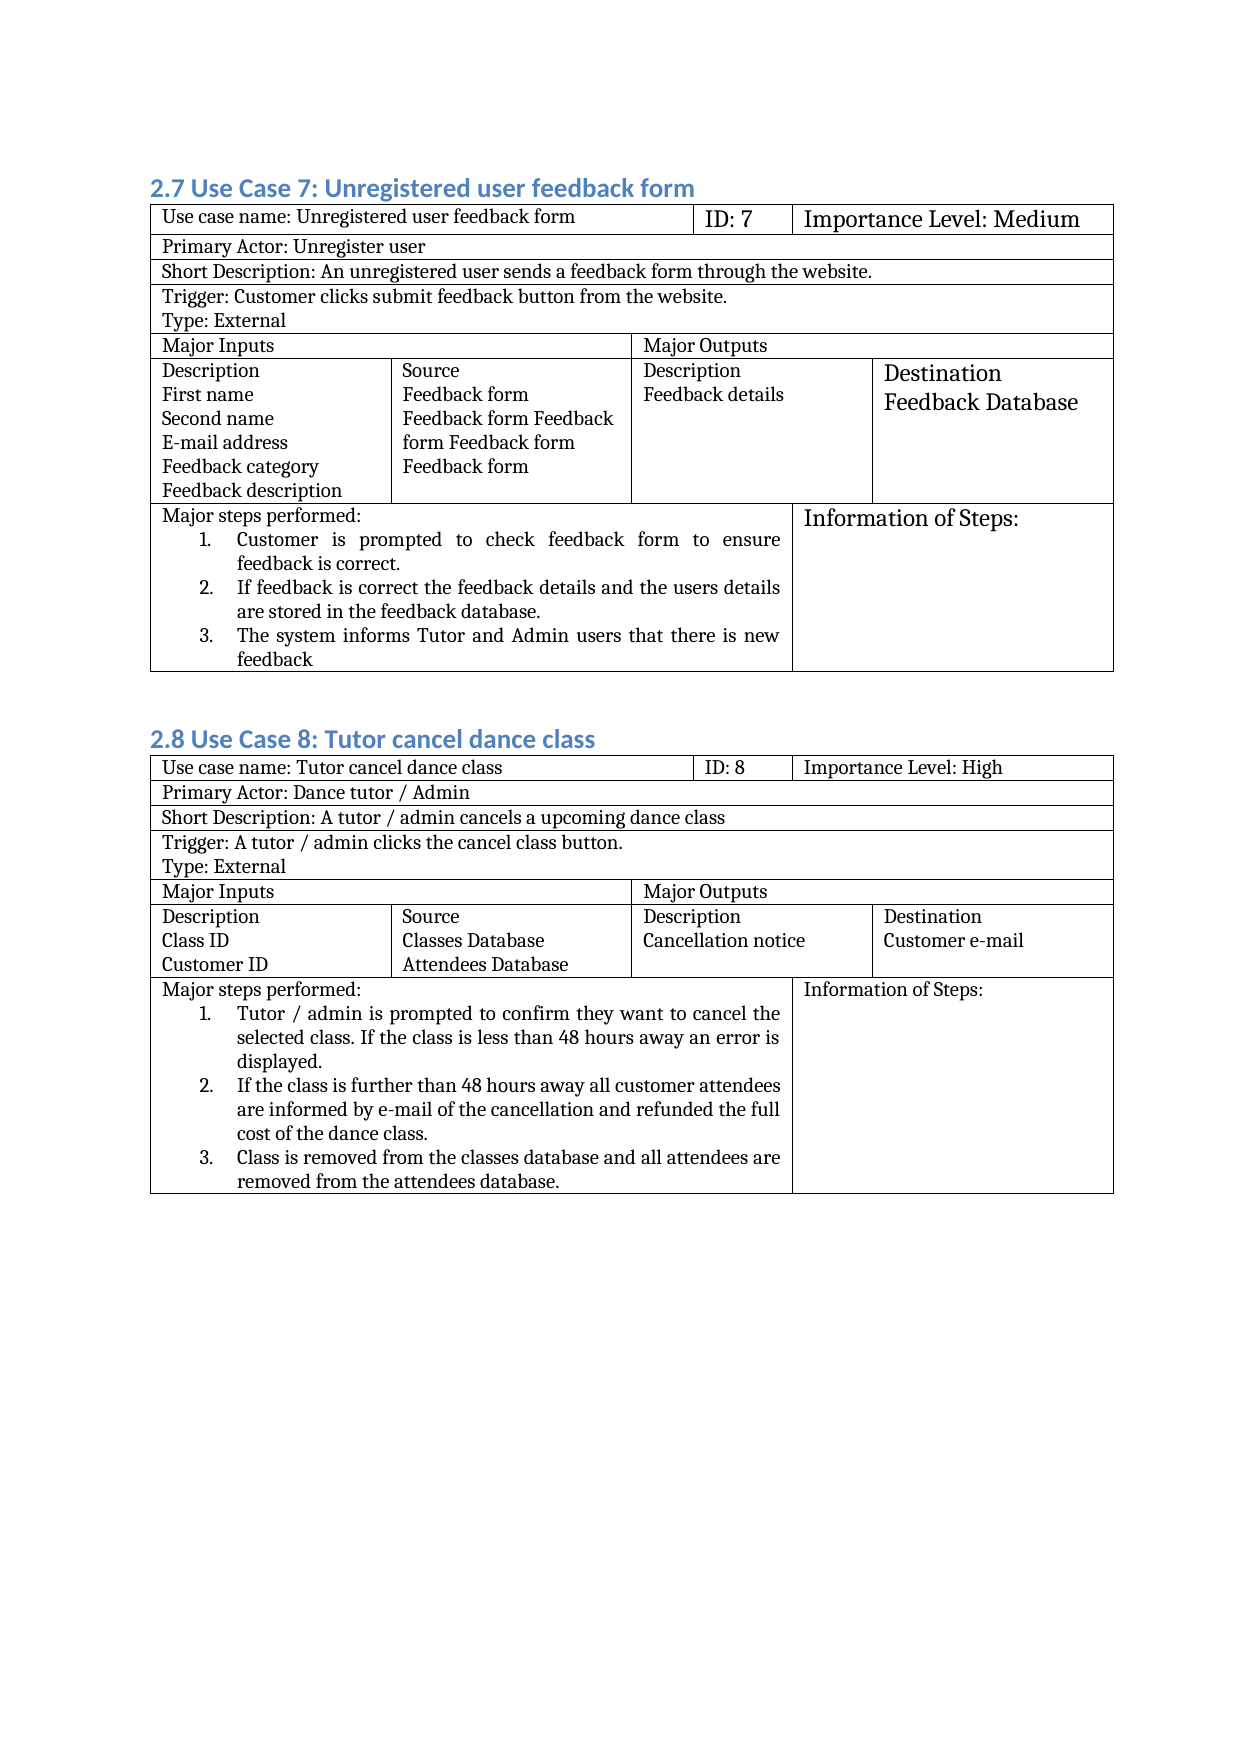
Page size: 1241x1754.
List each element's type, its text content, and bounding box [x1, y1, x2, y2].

table_cell Major Outputs [632, 880, 1113, 904]
table_header Use case name: Unregistered user feedback form [151, 205, 693, 234]
table_cell Source Feedback form Feedback form Feedback form Feedback form Feedback form [392, 359, 631, 502]
table_cell Trigger: A tutor / admin clicks the cancel class button. Type: External [151, 831, 1113, 879]
table_cell Major Inputs [151, 334, 631, 358]
table_header Use case name: Tutor cancel dance class [151, 756, 693, 780]
table_header Importance Level: High [793, 756, 1113, 780]
table_cell Primary Actor: Unregister user [151, 235, 1113, 259]
table_header ID: 8 [694, 756, 792, 780]
table_cell Major Outputs [632, 334, 1113, 358]
table_cell Destination Feedback Database [873, 359, 1113, 502]
subtitle 2.7 Use Case 7: Unregistered user feedback form [150, 171, 1090, 204]
table_cell Major steps performed: Customer is prompted to check feedback form to ensure feedback is correct. If feedback is correct the feedback details and the users details are stored in the feedback database. The system informs Tutor and Admin users that there is new feedback [151, 504, 792, 671]
table_cell Description Class ID Customer ID [151, 905, 391, 977]
table_cell Source Classes Database Attendees Database [392, 905, 631, 977]
table_cell Short Description: A tutor / admin cancels a upcoming dance class [151, 806, 1113, 830]
table_cell Major Inputs [151, 880, 631, 904]
table_cell Information of Steps: [793, 504, 1113, 671]
table_header ID: 7 [694, 205, 792, 234]
table_cell Trigger: Customer clicks submit feedback button from the website. Type: External [151, 285, 1113, 333]
table_cell Description Cancellation notice [632, 905, 872, 977]
table_header Importance Level: Medium [793, 205, 1113, 234]
table_cell Short Description: An unregistered user sends a feedback form through the website. [151, 260, 1113, 284]
table_cell Description Feedback details [632, 359, 872, 502]
subtitle 2.8 Use Case 8: Tutor cancel dance class [150, 722, 1090, 755]
table_cell Major steps performed: Tutor / admin is prompted to confirm they want to cancel the selected class. If the class is less than 48 hours away an error is displayed. If the class is further than 48 hours away all customer attendees are informed by e-mail of the cancellation and refunded the full cost of the dance class. Class is removed from the classes database and all attendees are removed from the attendees database. [151, 978, 792, 1193]
table_cell Primary Actor: Dance tutor / Admin [151, 781, 1113, 805]
table_cell Destination Customer e-mail [873, 905, 1113, 977]
table_cell Description First name Second name E-mail address Feedback category Feedback description [151, 359, 391, 502]
table_cell Information of Steps: [793, 978, 1113, 1193]
